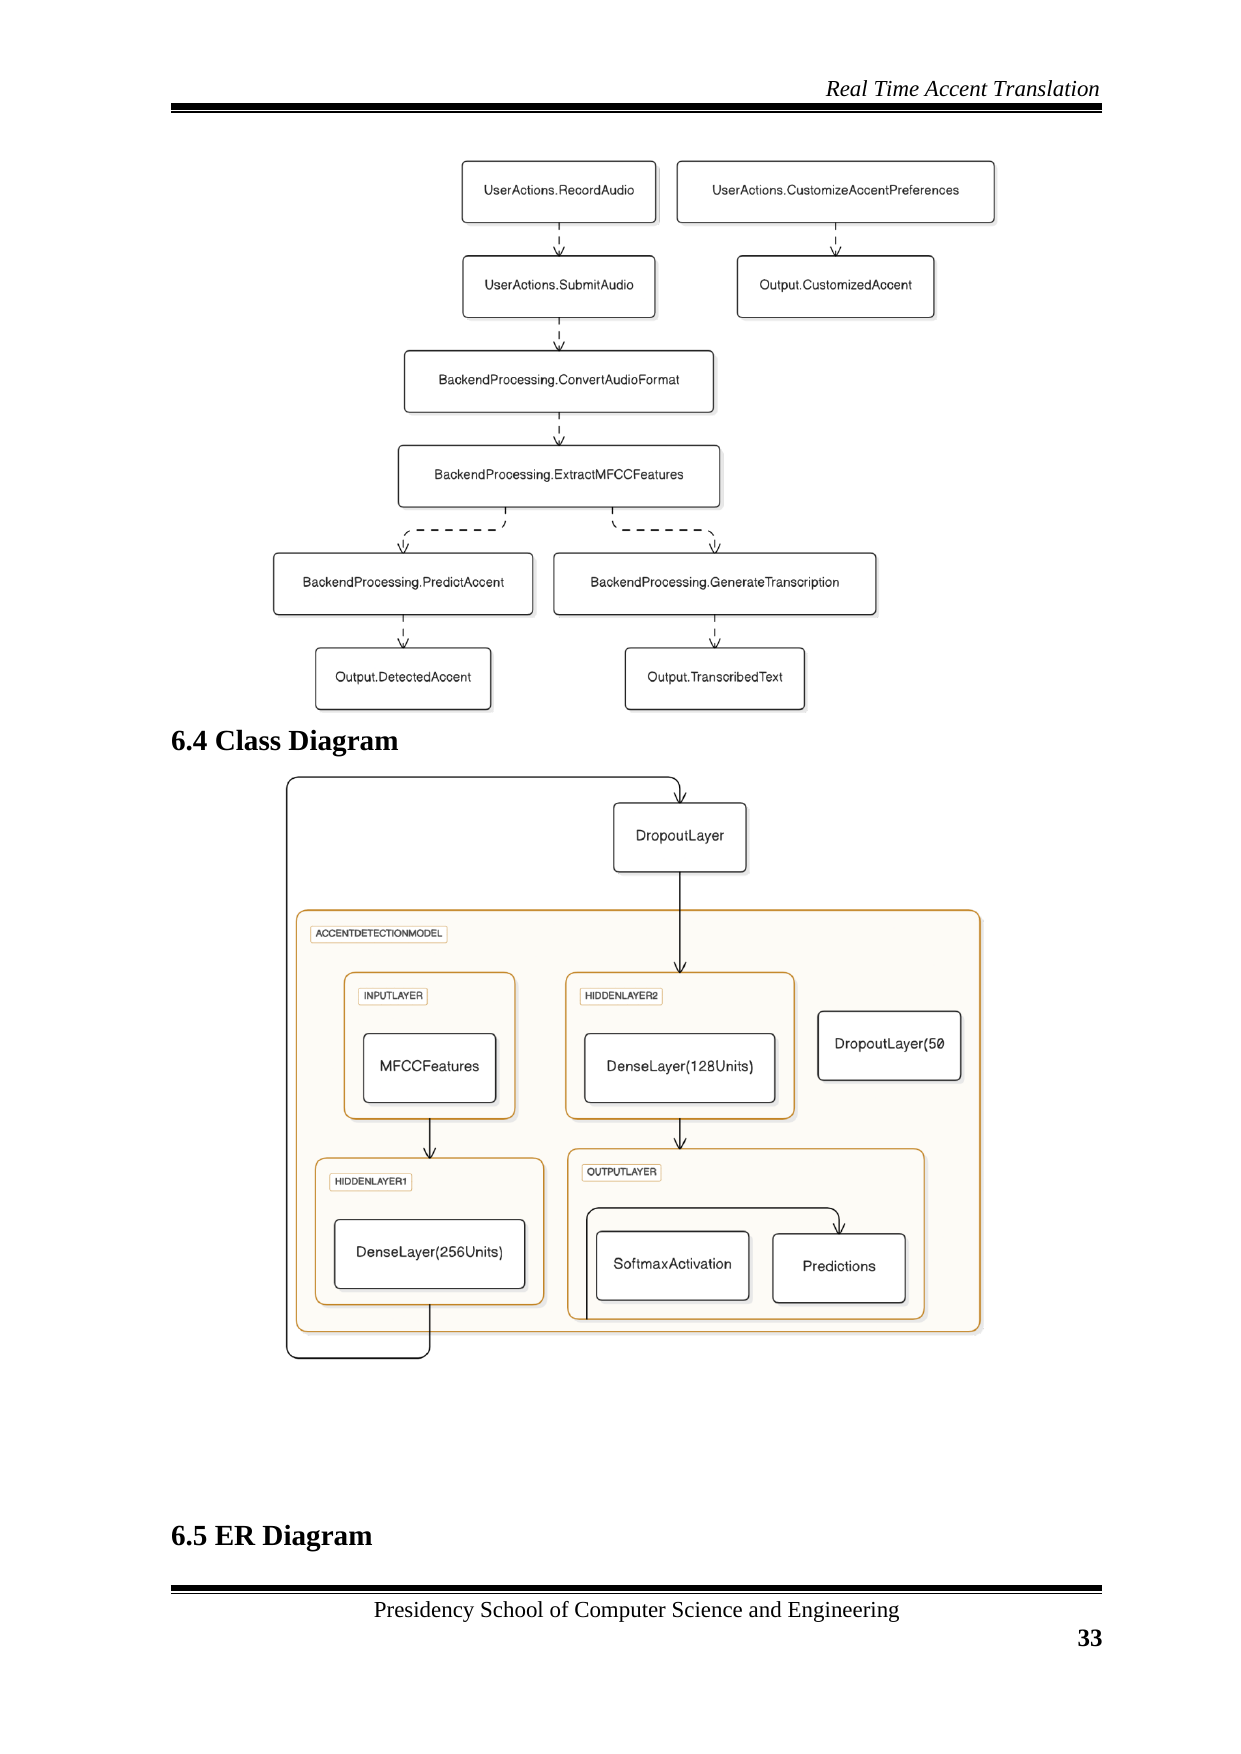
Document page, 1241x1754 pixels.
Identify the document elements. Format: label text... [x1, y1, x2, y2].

picture [266, 756, 1007, 1385]
picture [255, 132, 1018, 723]
text 6.4 Class Diagram [171, 723, 1102, 756]
text 6.5 ER Diagram [171, 1518, 1102, 1552]
